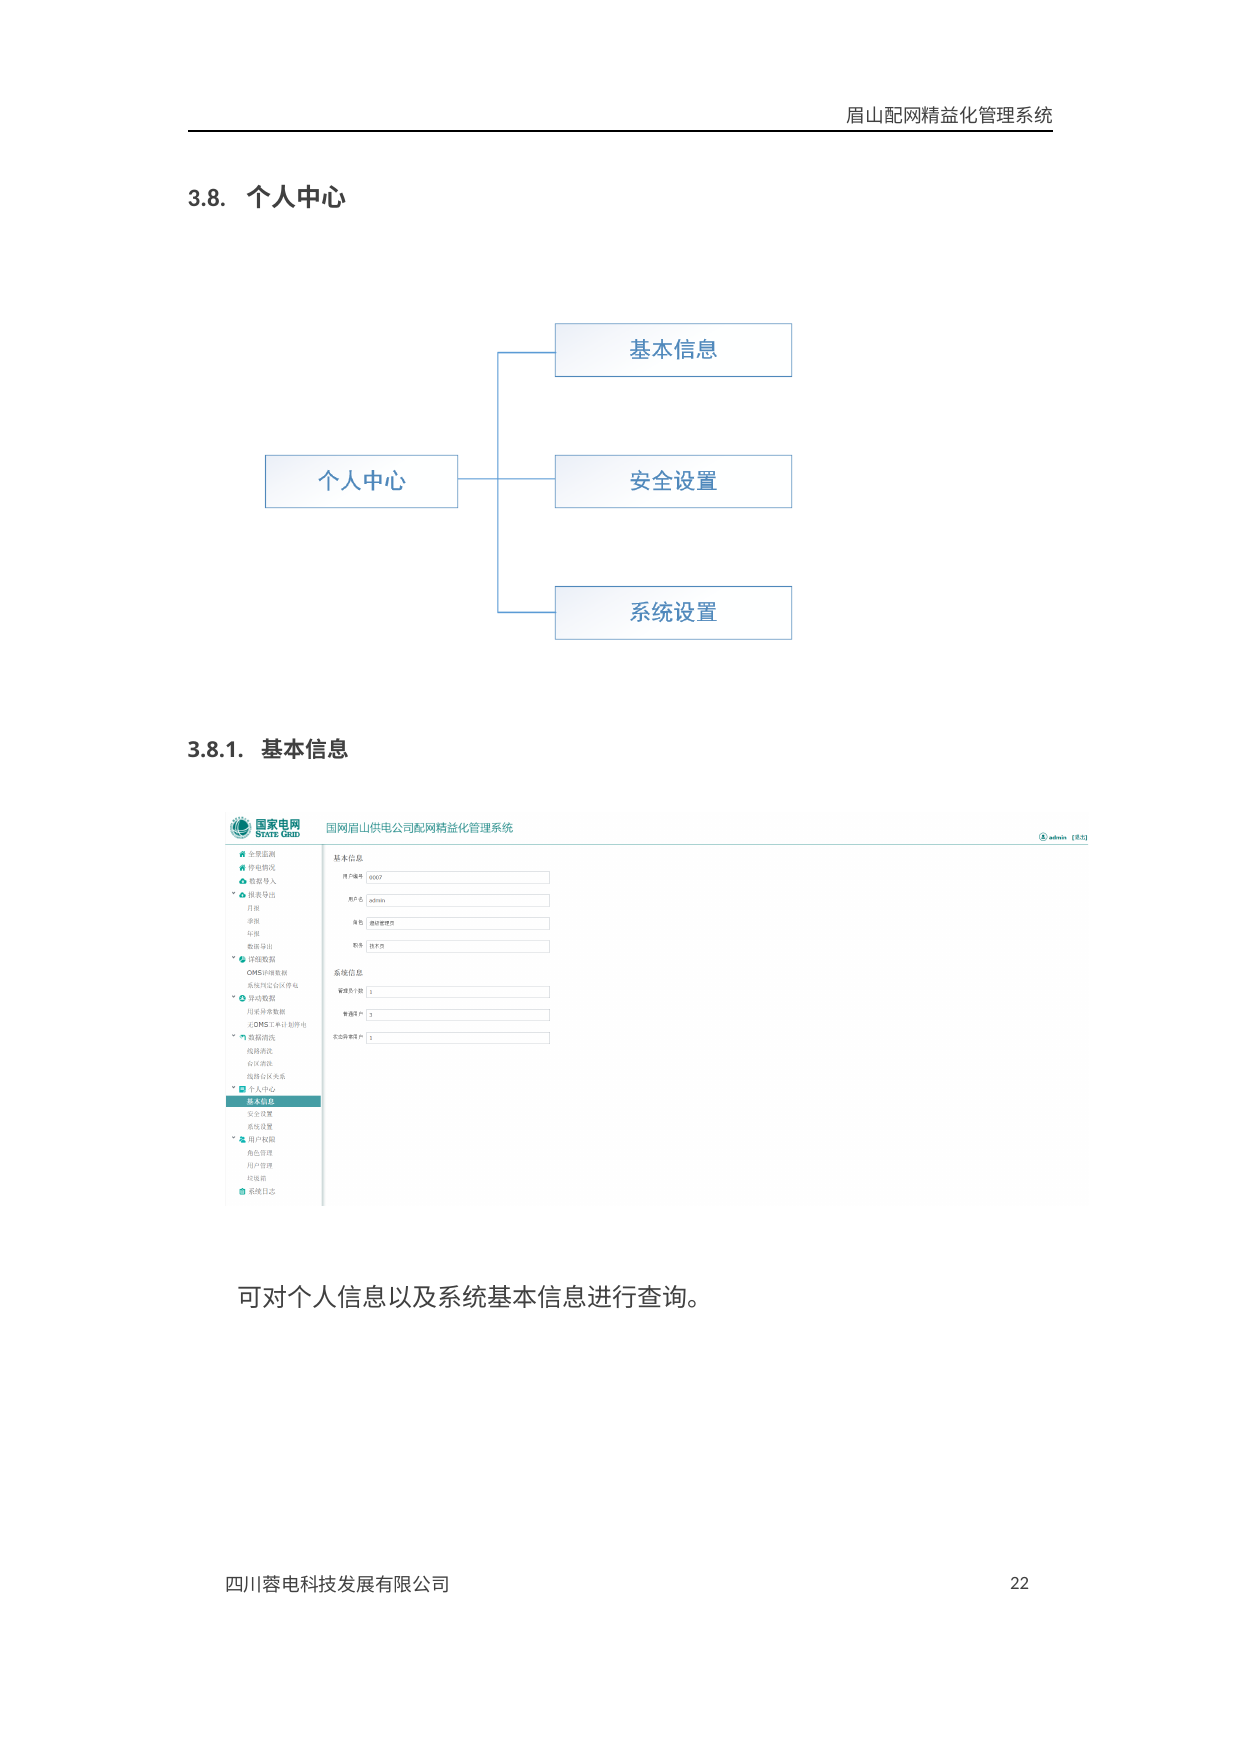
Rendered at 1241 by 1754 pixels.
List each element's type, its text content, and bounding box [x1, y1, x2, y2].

text 可对个人信息以及系统基本信息进行查询。 [187, 1263, 1053, 1328]
picture [225, 812, 1089, 1206]
picture [225, 281, 854, 677]
subtitle 基本信息 [187, 732, 1053, 764]
subtitle 个人中心 [187, 163, 1053, 228]
